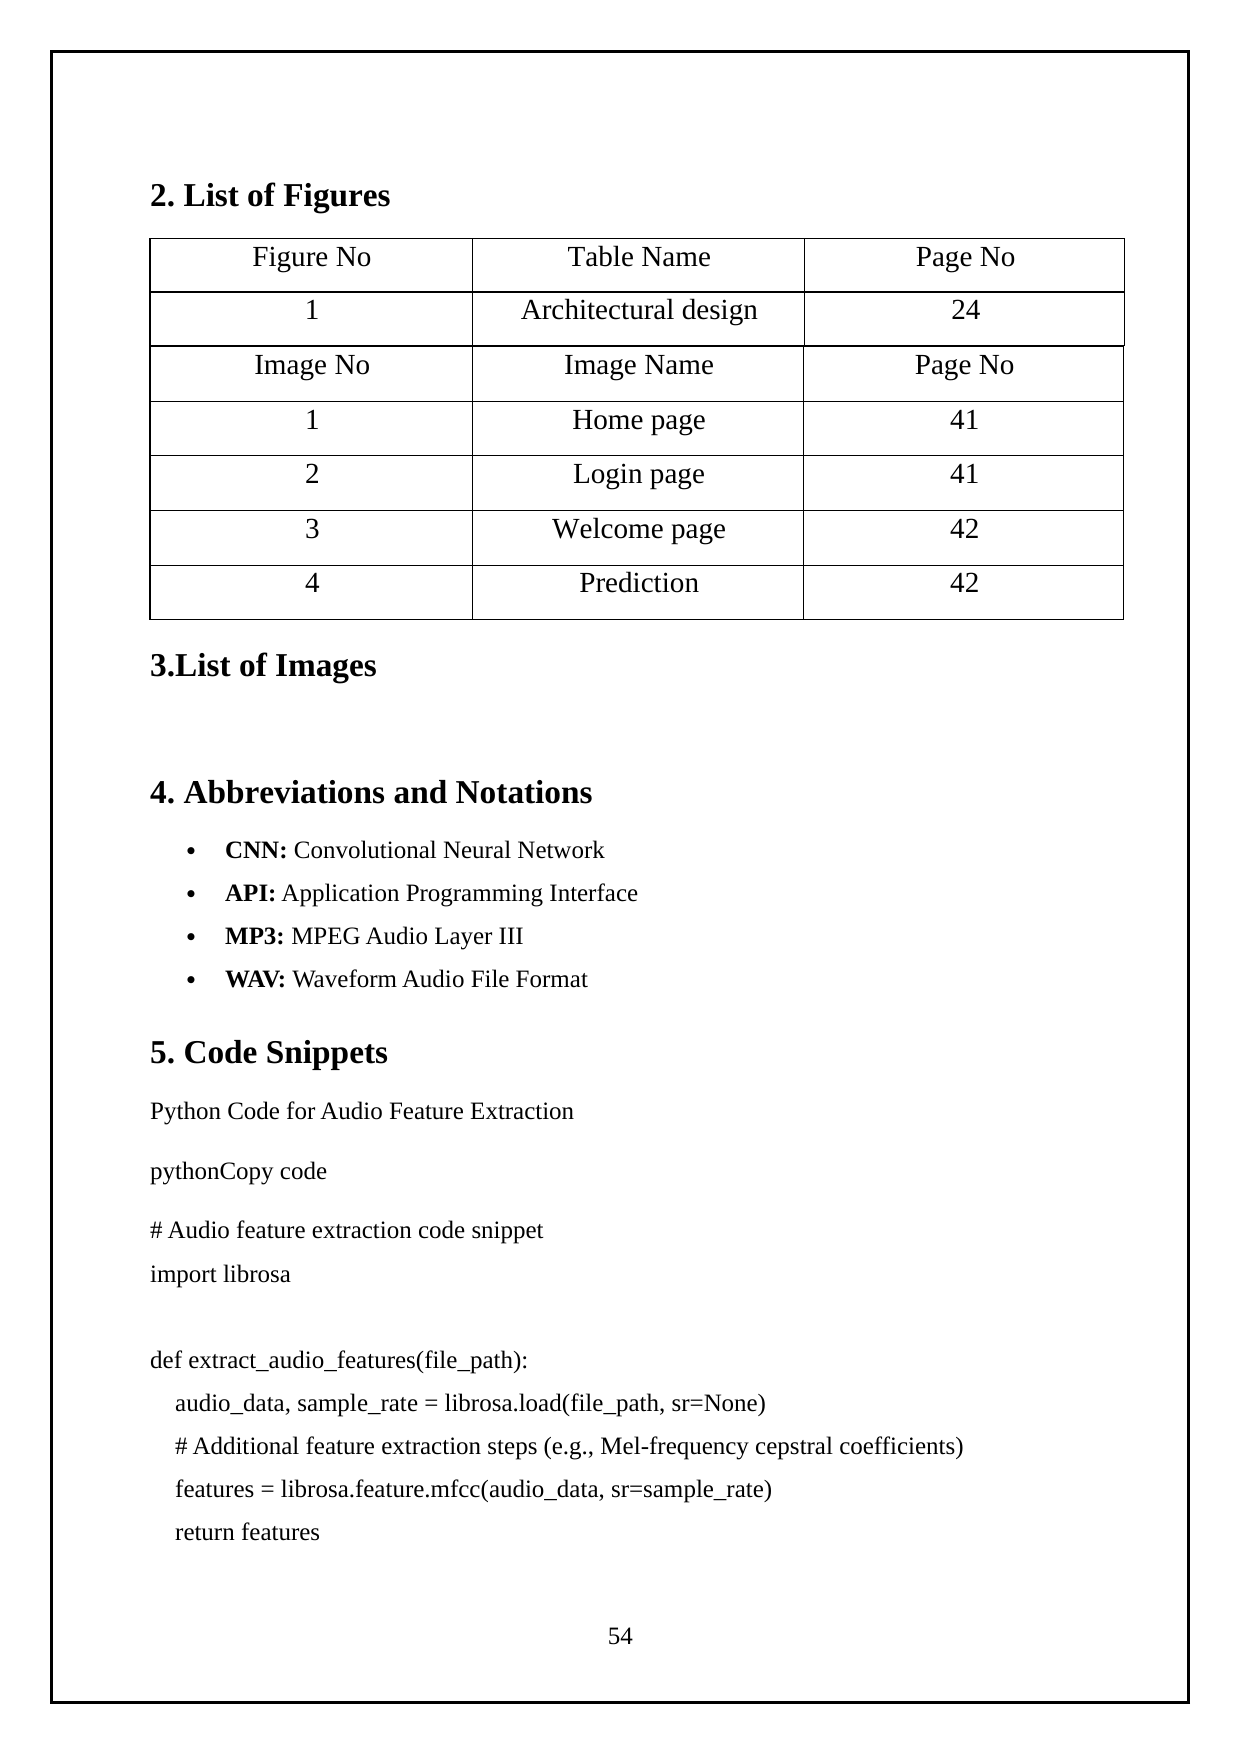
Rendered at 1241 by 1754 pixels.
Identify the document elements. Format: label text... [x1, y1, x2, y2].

table_cell 3 [151, 511, 472, 564]
table_cell 1 [151, 402, 472, 455]
list CNN: Convolutional Neural Network [187, 835, 1090, 864]
text pythonCopy code [150, 1156, 1090, 1184]
table_cell 4 [151, 566, 472, 619]
table_cell 41 [804, 456, 1123, 510]
table_cell Welcome page [473, 511, 803, 564]
subtitle 5. Code Snippets [150, 1033, 913, 1071]
list WAV: Waveform Audio File Format [187, 964, 1090, 993]
table_cell 41 [804, 402, 1123, 455]
table_cell Prediction [473, 566, 803, 619]
table_header Page No [804, 347, 1123, 401]
table_header Figure No [151, 239, 472, 291]
table_header Image No [151, 347, 472, 401]
table_cell Login page [473, 456, 803, 510]
subtitle 2. List of Figures [150, 175, 913, 213]
table_cell 24 [805, 293, 1124, 345]
table_cell 42 [804, 566, 1123, 619]
table_cell 1 [151, 293, 472, 345]
table_cell Architectural design [473, 293, 804, 345]
text # Audio feature extraction code snippet import librosa def extract_audio_features(file_path): audio_data, sample_rate = librosa.load(file_path, sr=None) # Additional feature extraction steps (e.g., Mel-frequency cepstral coefficients) features = librosa.feature.mfcc(audio_data, sr=sample_rate) return features [150, 1216, 1090, 1589]
table_header Table Name [473, 239, 804, 291]
table_cell 2 [151, 456, 472, 510]
list API: Application Programming Interface [187, 878, 1090, 907]
table_cell Home page [473, 402, 803, 455]
list MP3: MPEG Audio Layer III [187, 921, 1090, 950]
table_header Page No [805, 239, 1124, 291]
text Python Code for Audio Feature Extraction [150, 1096, 1090, 1125]
table_header Image Name [473, 347, 803, 401]
subtitle 3.List of Images [150, 645, 913, 683]
subtitle 4. Abbreviations and Notations [150, 772, 913, 810]
table_cell 42 [804, 511, 1123, 564]
